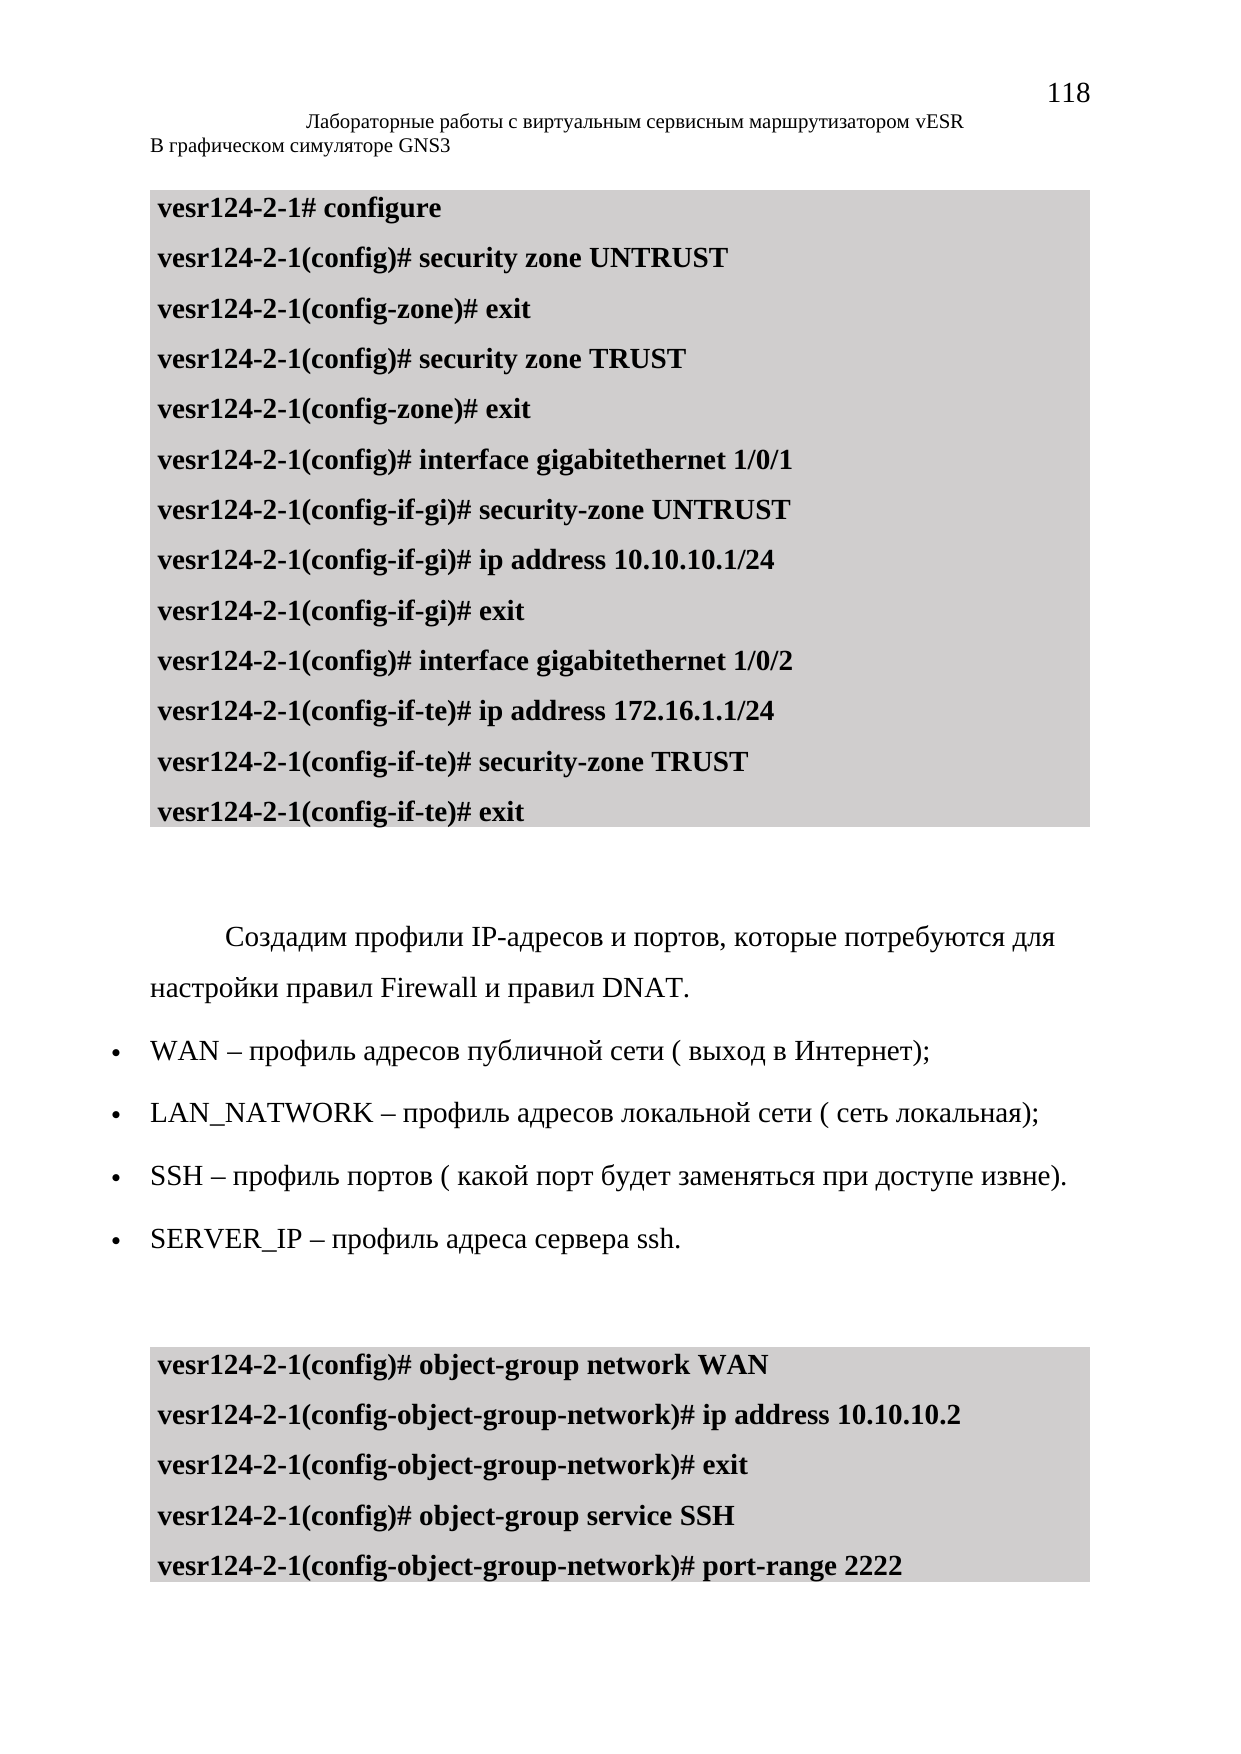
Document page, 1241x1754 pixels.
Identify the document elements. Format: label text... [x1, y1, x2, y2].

list LAN_NATWORK – профиль адресов локальной сети ( сеть локальная); [112, 1096, 1090, 1129]
list SERVER_IP – профиль адреса сервера ssh. [112, 1221, 1090, 1255]
list SSH – профиль портов ( какой порт будет заменяться при доступе извне). [112, 1158, 1090, 1192]
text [150, 1347, 1090, 1582]
text Создадим профили IP-адресов и портов, которые потребуются для настройки правил Firewall и правил DNAT. [150, 919, 1090, 1003]
text vesr124-2-1# configure vesr124-2-1(config)# security zone UNTRUST vesr124-2-1(config-zone)# exit vesr124-2-1(config)# security zone TRUST vesr124-2-1(config-zone)# exit vesr124-2-1(config)# interface gigabitethernet 1/0/1 vesr124-2-1(config-if-gi)# security-zone UNTRUST vesr124-2-1(config-if-gi)# ip address 10.10.10.1/24 vesr124-2-1(config-if-gi)# exit vesr124-2-1(config)# interface gigabitethernet 1/0/2 vesr124-2-1(config-if-te)# ip address 172.16.1.1/24 vesr124-2-1(config-if-te)# security-zone TRUST vesr124-2-1(config-if-te)# exit [150, 190, 1090, 827]
list WAN – профиль адресов публичной сети ( выход в Интернет); [112, 1033, 1090, 1066]
